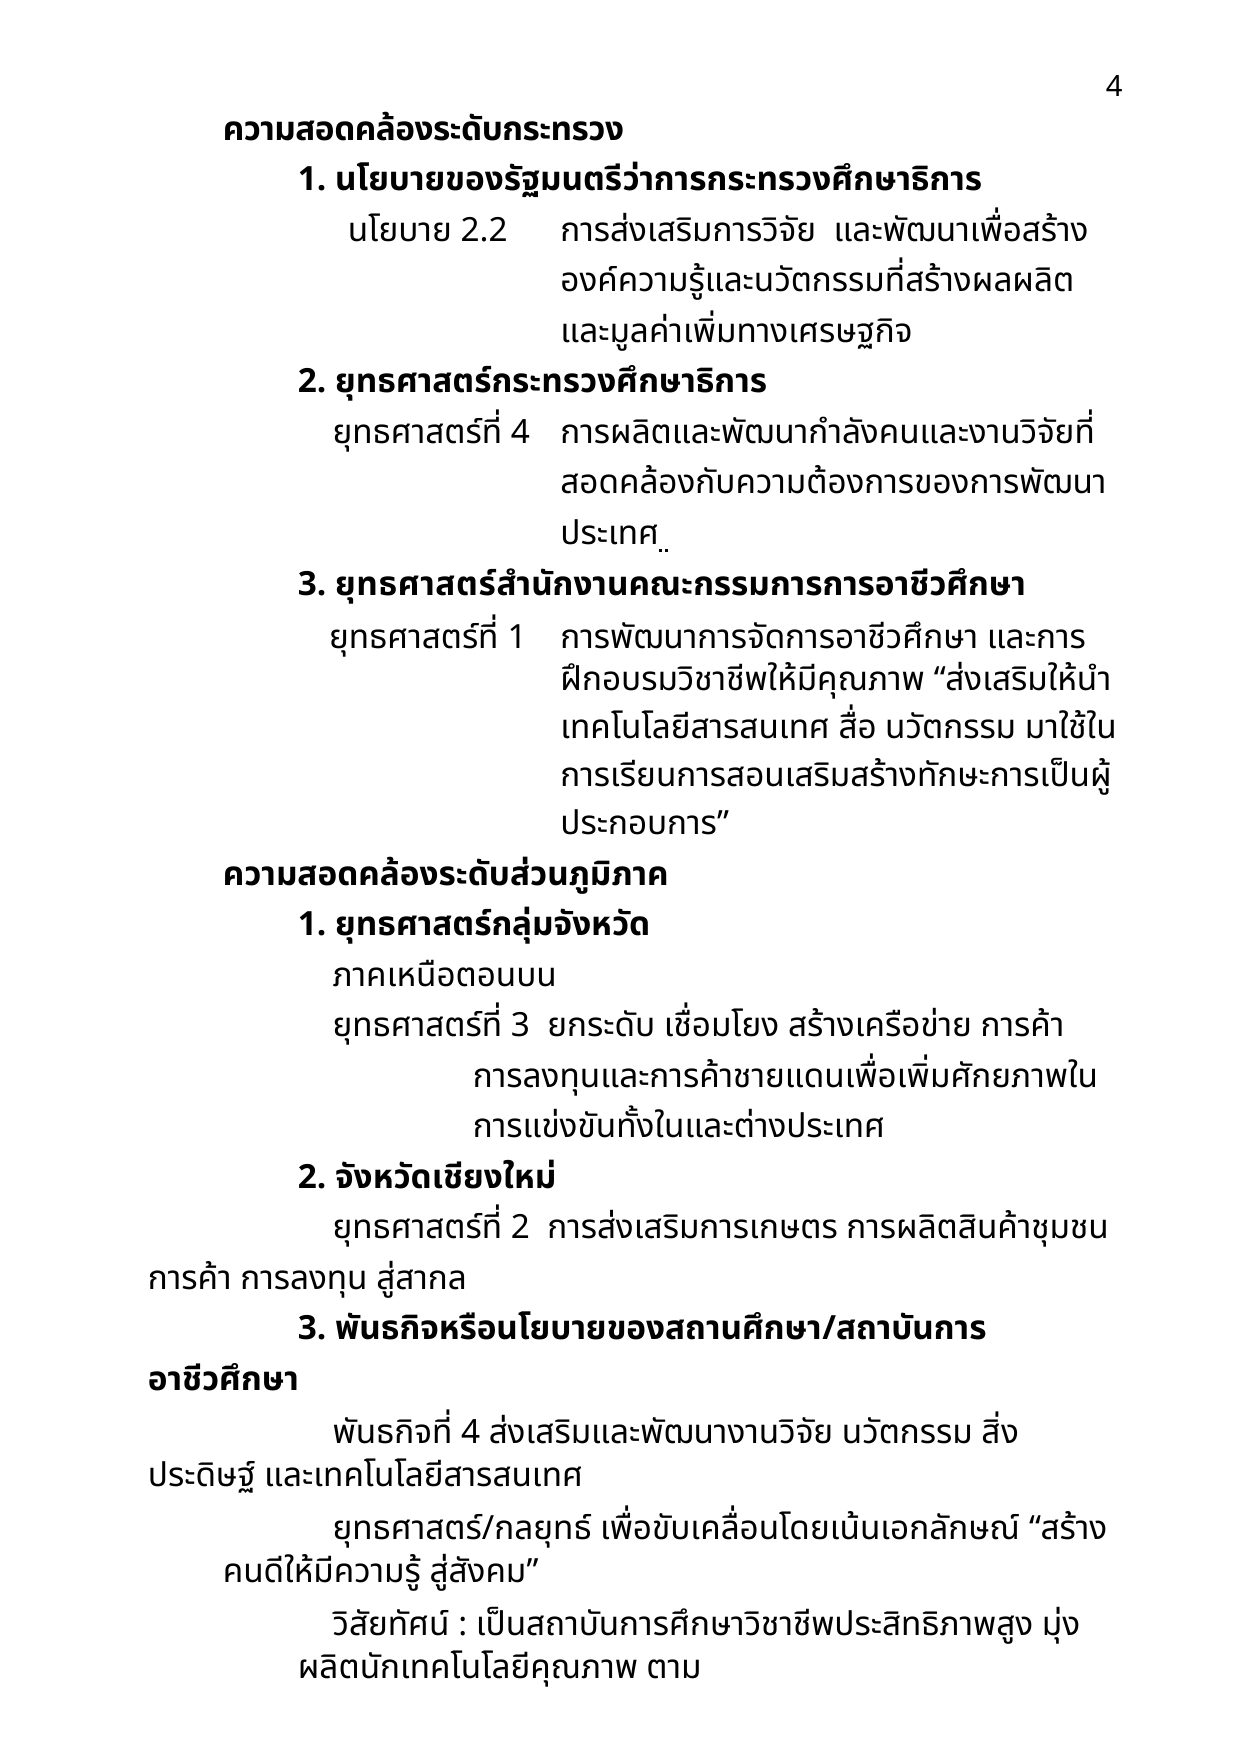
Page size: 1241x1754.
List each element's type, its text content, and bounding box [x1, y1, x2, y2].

text ยุทธศาสตร์ที่ 3 ยกระดับ เชื่อมโยง สร้างเครือข่าย การค้า การลงทุนและการค้าชายแดนเพื่อเพิ่มศักยภาพในการแข่งขันทั้งในและต่างประเทศ [298, 1001, 1122, 1152]
text ยุทธศาสตร์/กลยุทธ์ เพื่อขับเคลื่อนโดยเน้นเอกลักษณ์ “สร้างคนดีให้มีความรู้ สู่สังคม” [223, 1501, 1122, 1597]
text ภาคเหนือตอนบน [298, 951, 1122, 1001]
text วิสัยทัศน์ : เป็นสถาบันการศึกษาวิชาชีพประสิทธิภาพสูง มุ่งผลิตนักเทคโนโลยีคุณภาพ ตาม [298, 1597, 1122, 1693]
text นโยบาย 2.2 การส่งเสริมการวิจัย และพัฒนาเพื่อสร้างองค์ความรู้และนวัตกรรมที่สร้างผลผลิตและมูลค่าเพิ่มทางเศรษฐกิจ [348, 206, 1122, 357]
text 1. ยุทธศาสตร์กลุ่มจังหวัด [148, 900, 1122, 951]
text 3. ยุทธศาสตร์สำนักงานคณะกรรมการการอาชีวศึกษา [148, 559, 1122, 610]
text ยุทธศาสตร์ที่ 2 การส่งเสริมการเกษตร การผลิตสินค้าชุมชน การค้า การลงทุน สู่สากล [148, 1203, 1122, 1304]
text ยุทธศาสตร์ที่ 1 การพัฒนาการจัดการอาชีวศึกษา และการฝึกอบรมวิชาชีพให้มีคุณภาพ “ส่งเสริมให้นำเทคโนโลยีสารสนเทศ สื่อ นวัตกรรม มาใช้ในการเรียนการสอนเสริมสร้างทักษะการเป็นผู้ประกอบการ” [329, 610, 1122, 849]
text พันธกิจที่ 4 ส่งเสริมและพัฒนางานวิจัย นวัตกรรม สิ่งประดิษฐ์ และเทคโนโลยีสารสนเทศ [148, 1405, 1122, 1501]
text 2. จังหวัดเชียงใหม่ [148, 1152, 1122, 1203]
text ยุทธศาสตร์ที่ 4 การผลิตและพัฒนากำลังคนและงานวิจัยที่สอดคล้องกับความต้องการของการพัฒนาประเทศ [298, 408, 1122, 559]
text ความสอดคล้องระดับกระทรวง [148, 105, 1122, 155]
text ความสอดคล้องระดับส่วนภูมิภาค [148, 849, 1122, 900]
text 3. พันธกิจหรือนโยบายของสถานศึกษา/สถาบันการอาชีวศึกษา [148, 1304, 1122, 1405]
text 1. นโยบายของรัฐมนตรีว่าการกระทรวงศึกษาธิการ [148, 155, 1122, 206]
text 2. ยุทธศาสตร์กระทรวงศึกษาธิการ [148, 357, 1122, 408]
